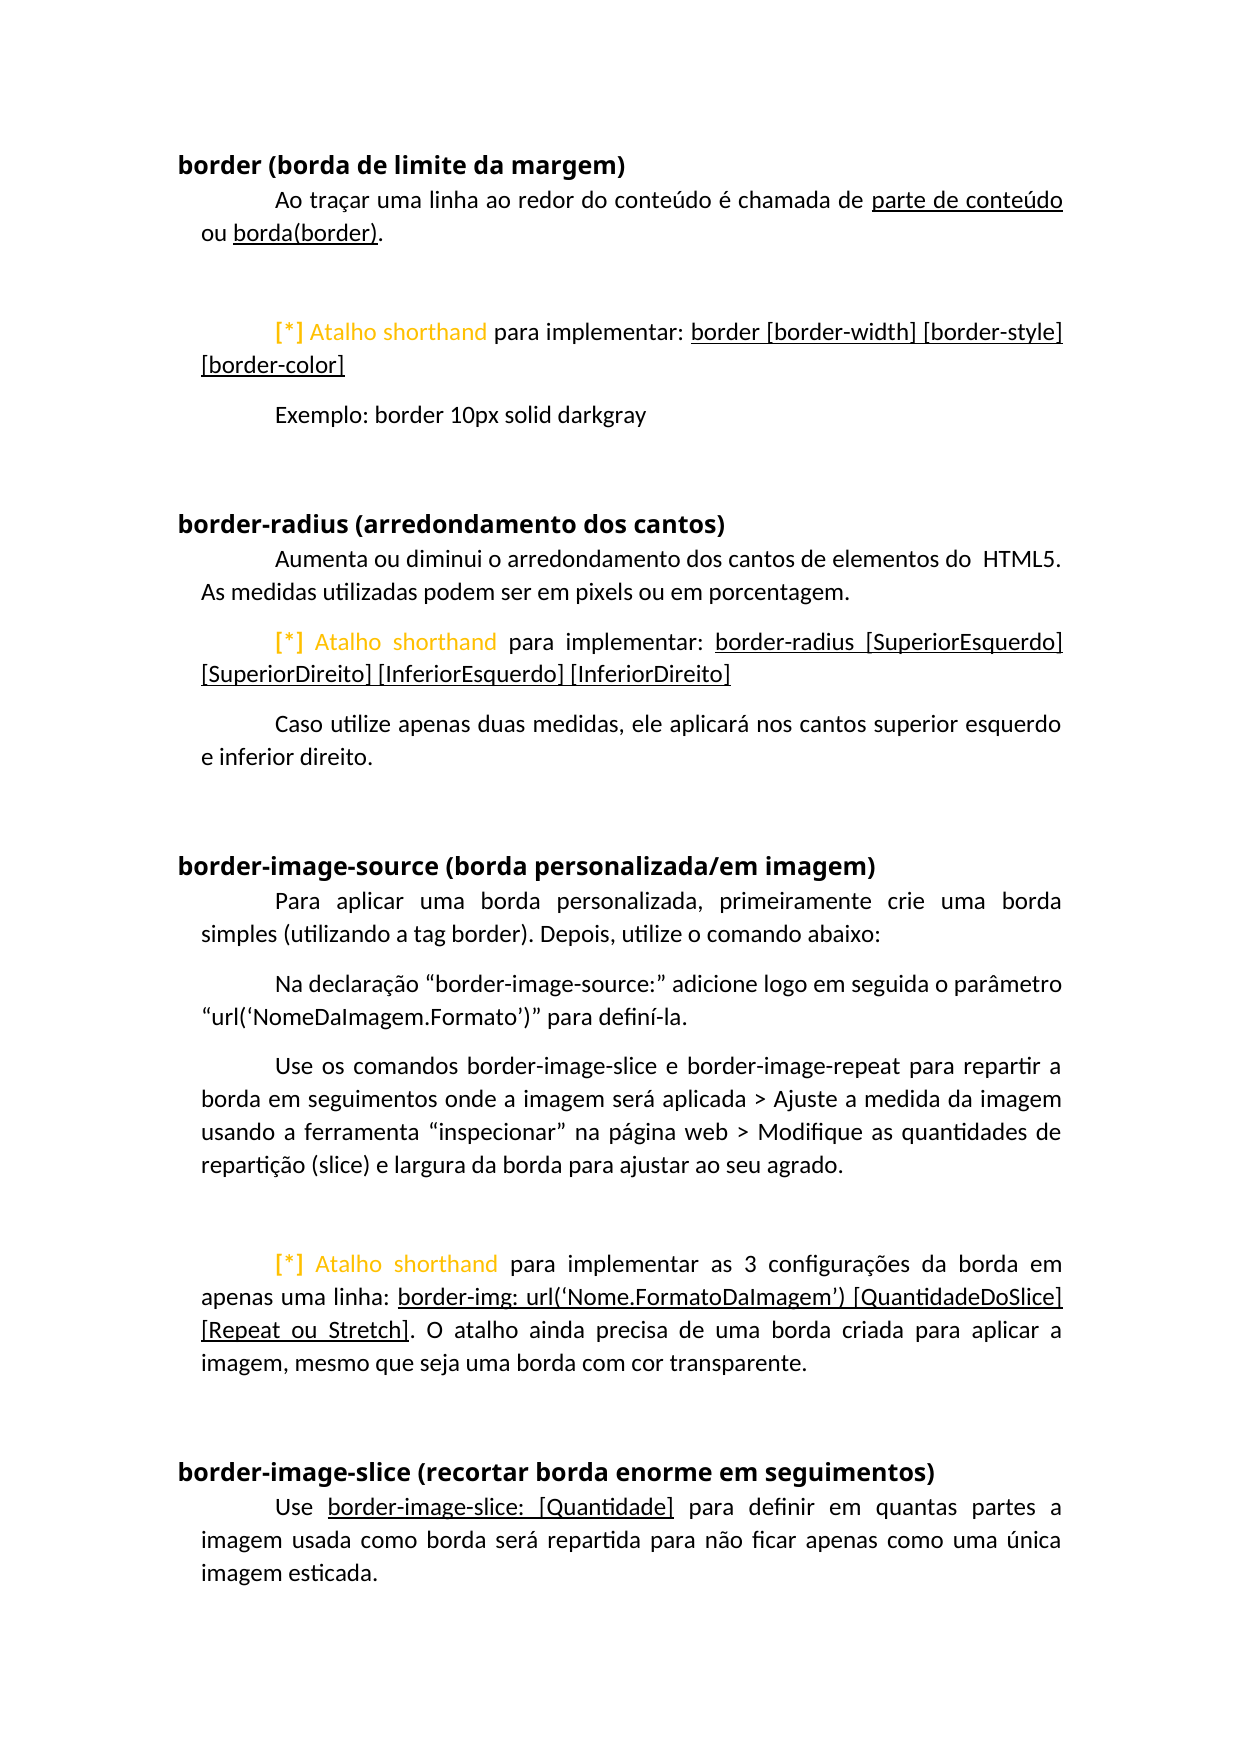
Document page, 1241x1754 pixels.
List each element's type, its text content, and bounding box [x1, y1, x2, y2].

text Use os comandos border-image-slice e border-image-repeat para repartir a borda em seguimentos onde a imagem será aplicada > Ajuste a medida da imagem usando a ferramenta “inspecionar” na página web > Modifique as quantidades de repartição (slice) e largura da borda para ajustar ao seu agrado. [201, 1050, 1063, 1180]
text Aumenta ou diminui o arredondamento dos cantos de elementos do HTML5. As medidas utilizadas podem ser em pixels ou em porcentagem. [201, 543, 1063, 607]
text [*] Atalho shorthand para implementar: border [border-width] [border-style] [border-color] [201, 316, 1063, 380]
text [*] Atalho shorthand para implementar as 3 configurações da borda em apenas uma linha: border-img: url(‘Nome.FormatoDaImagem’) [QuantidadeDoSlice] [Repeat ou Stretch]. O atalho ainda precisa de uma borda criada para aplicar a imagem, mesmo que seja uma borda com cor transparente. [201, 1248, 1063, 1378]
text Na declaração “border-image-source:” adicione logo em seguida o parâmetro “url(‘NomeDaImagem.Formato’)” para definí-la. [201, 968, 1063, 1031]
subtitle border-radius (arredondamento dos cantos) [177, 506, 1063, 541]
text Para aplicar uma borda personalizada, primeiramente crie uma borda simples (utilizando a tag border). Depois, utilize o comando abaixo: [201, 885, 1063, 949]
subtitle border-image-source (borda personalizada/em imagem) [177, 849, 1063, 883]
text Caso utilize apenas duas medidas, ele aplicará nos cantos superior esquerdo e inferior direito. [201, 708, 1063, 772]
subtitle border (borda de limite da margem) [177, 148, 1063, 182]
text Ao traçar uma linha ao redor do conteúdo é chamada de parte de conteúdo ou borda(border). [201, 184, 1063, 248]
text [*] Atalho shorthand para implementar: border-radius [SuperiorEsquerdo] [SuperiorDireito] [InferiorEsquerdo] [InferiorDireito] [201, 626, 1063, 689]
text Use border-image-slice: [Quantidade] para definir em quantas partes a imagem usada como borda será repartida para não ficar apenas como uma única imagem esticada. [201, 1491, 1063, 1588]
subtitle border-image-slice (recortar borda enorme em seguimentos) [177, 1454, 1063, 1489]
text Exemplo: border 10px solid darkgray [201, 399, 1063, 429]
